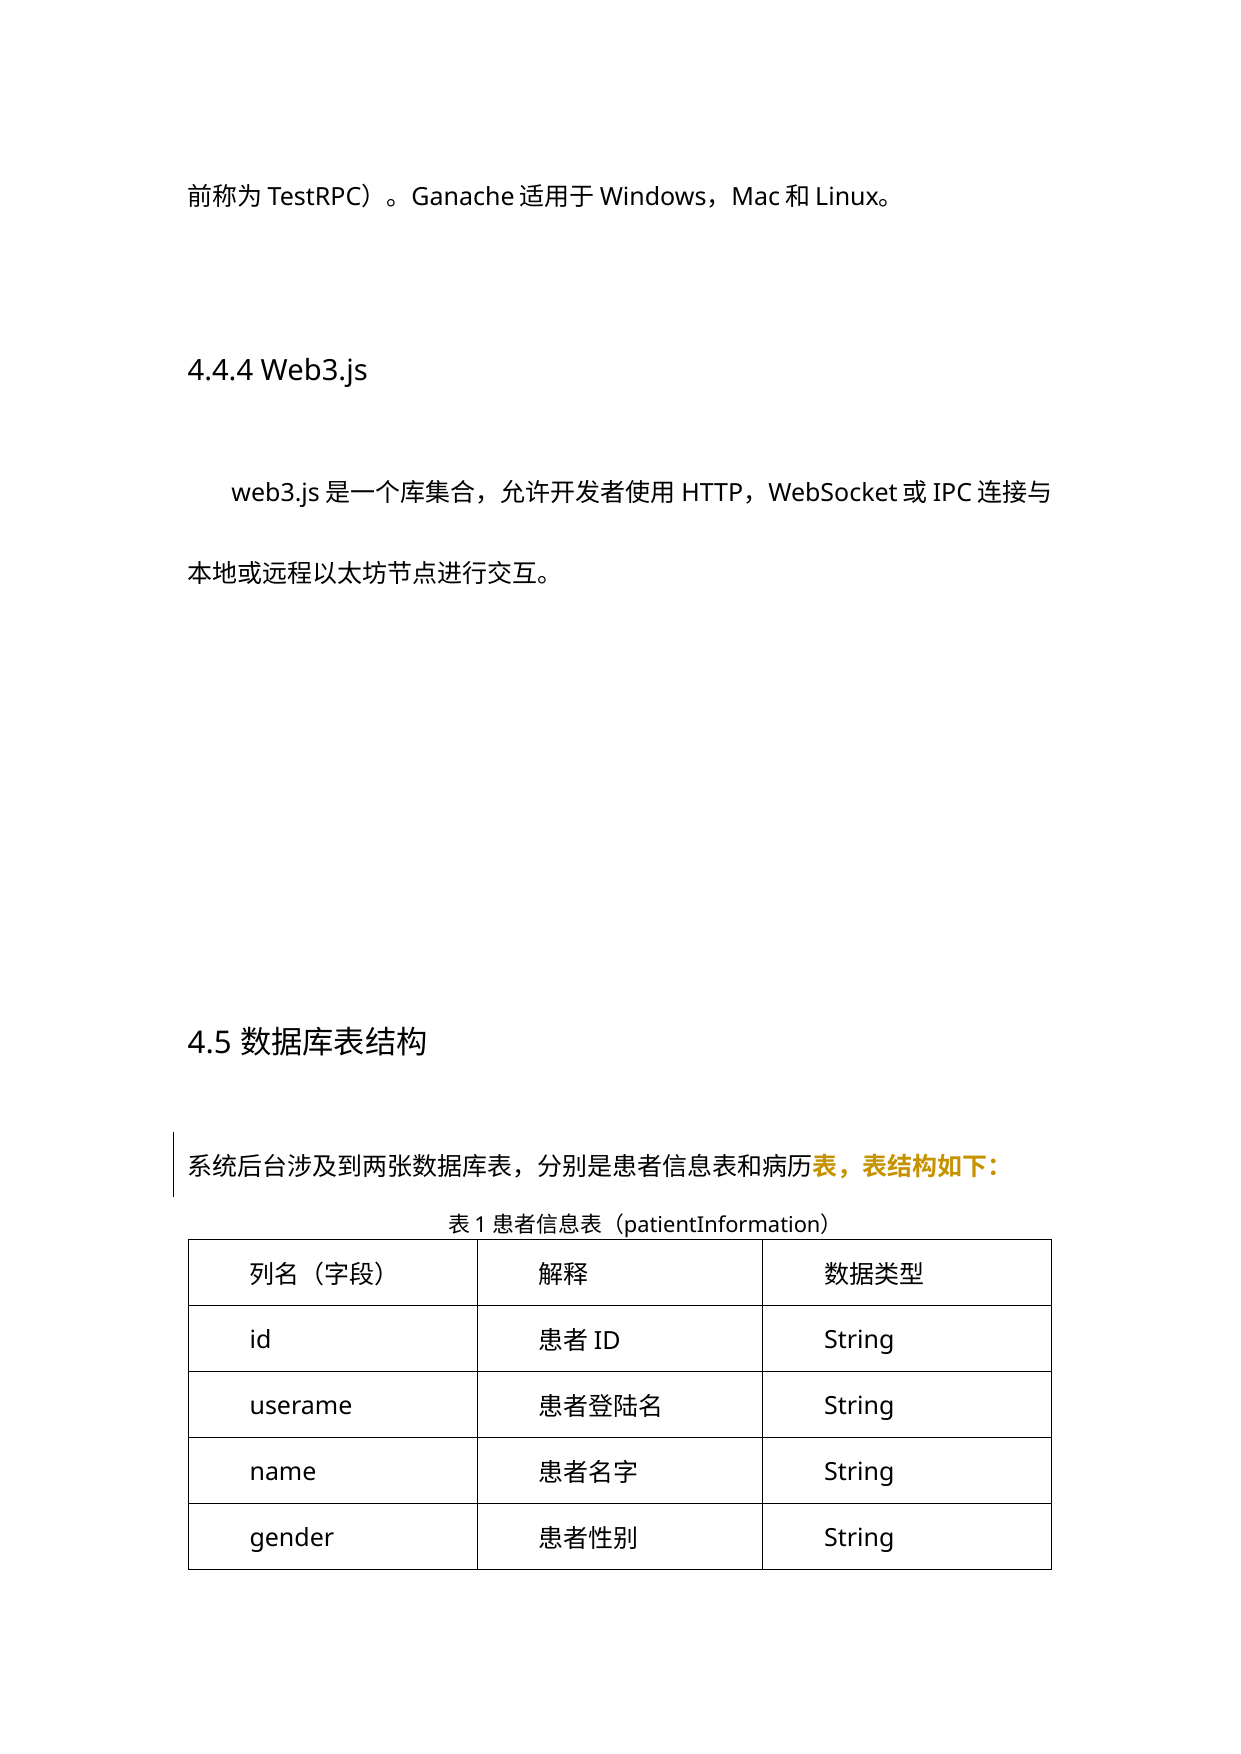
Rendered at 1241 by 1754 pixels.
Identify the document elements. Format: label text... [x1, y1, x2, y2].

table_cell String [763, 1504, 1051, 1569]
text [187, 162, 1053, 227]
text 表1 患者信息表（patientInformation） [187, 1206, 1053, 1239]
text 系统后台涉及到两张数据库表，分别是患者信息表和病历表，表结构如下： [187, 1132, 1053, 1197]
table_cell String [763, 1438, 1051, 1503]
table_cell 患者性别 [478, 1504, 762, 1569]
table_cell String [763, 1372, 1051, 1437]
table_cell gender [189, 1504, 477, 1569]
table_cell id [189, 1306, 477, 1371]
table_cell 患者名字 [478, 1438, 762, 1503]
text web3.js是一个库集合，允许开发者使用HTTP，WebSocket或IPC连接与本地或远程以太坊节点进行交互。 [187, 458, 1053, 604]
subtitle 4.5 数据库表结构 [187, 1007, 1053, 1072]
table_cell 患者ID [478, 1306, 762, 1371]
subtitle 4.4.4 Web3.js [187, 337, 1053, 402]
table_header 列名（字段） [189, 1240, 477, 1305]
table_cell String [763, 1306, 1051, 1371]
table_cell name [189, 1438, 477, 1503]
table_header 数据类型 [763, 1240, 1051, 1305]
table_header 解释 [478, 1240, 762, 1305]
table_cell userame [189, 1372, 477, 1437]
table_cell 患者登陆名 [478, 1372, 762, 1437]
